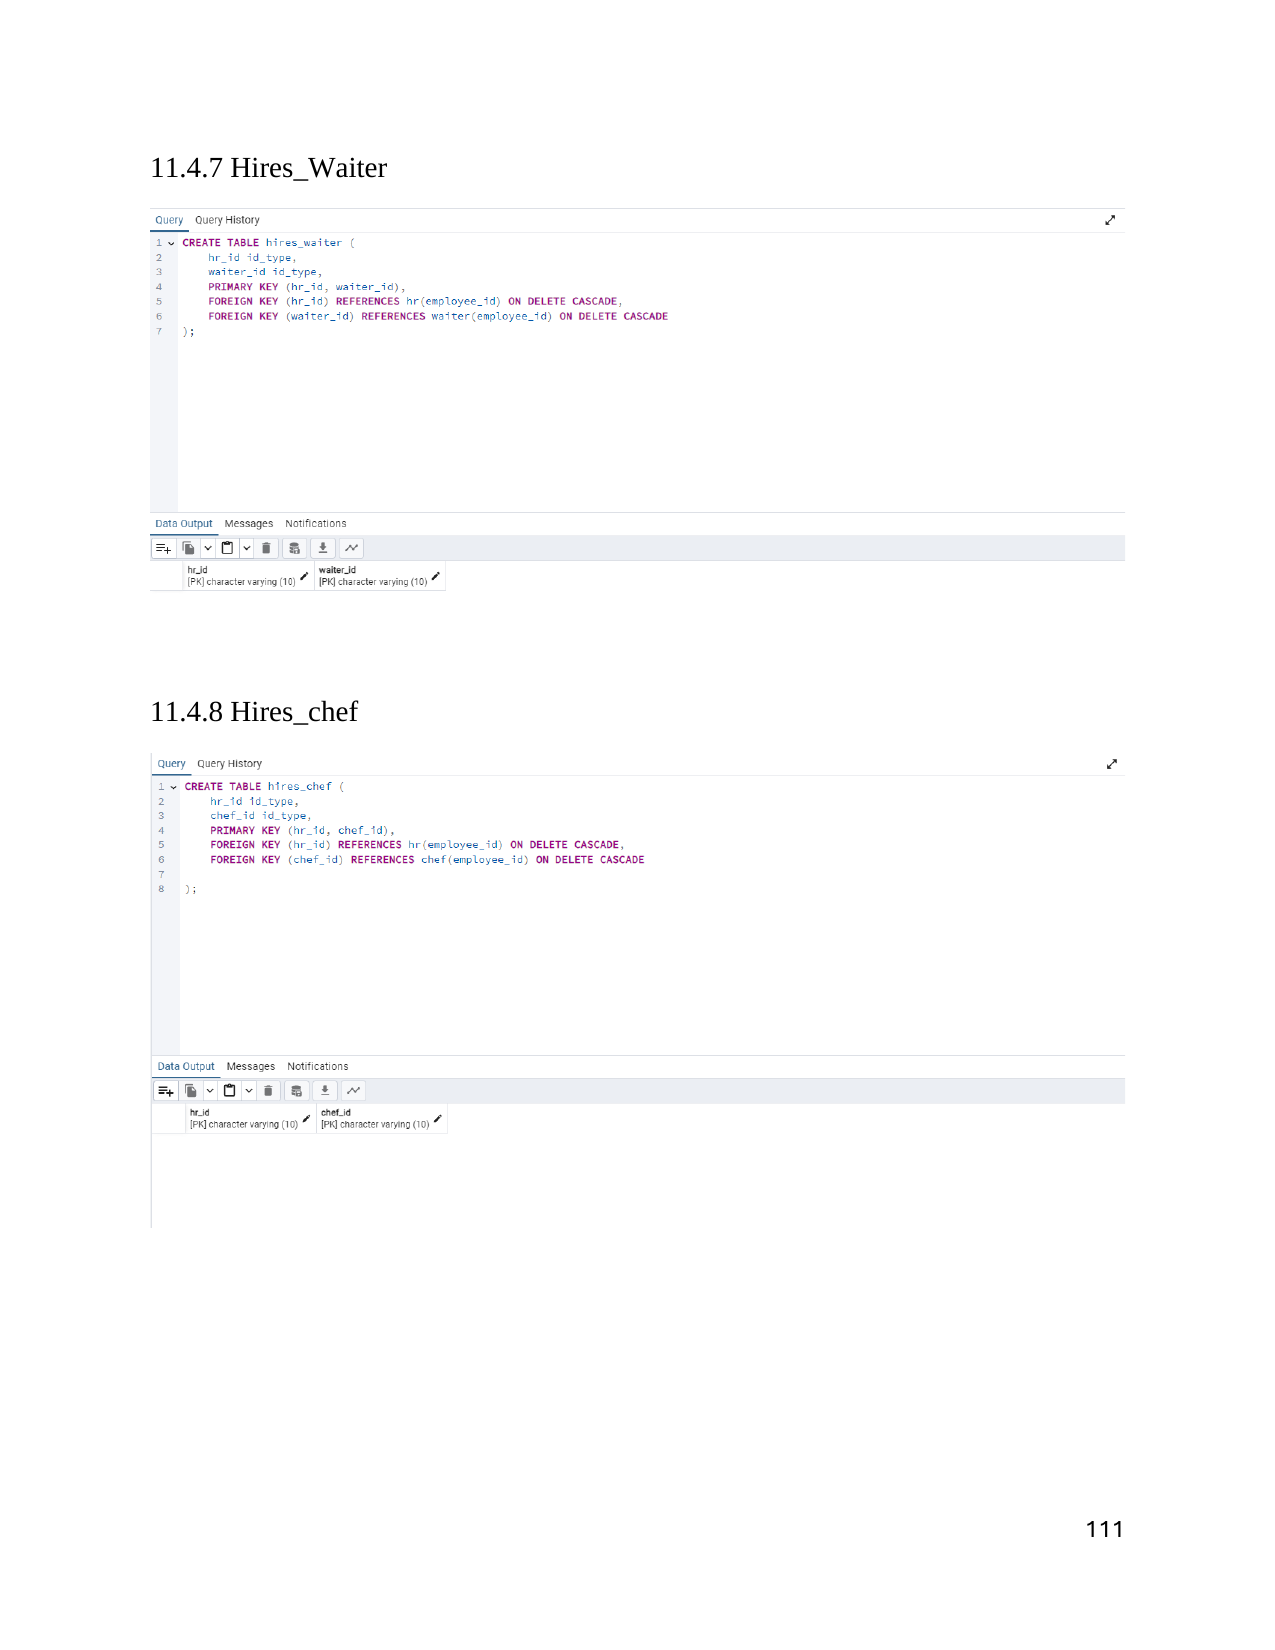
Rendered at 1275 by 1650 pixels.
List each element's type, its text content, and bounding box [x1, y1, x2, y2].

subtitle 11.4.8 Hires_chef [150, 694, 1125, 728]
picture [150, 208, 1125, 674]
subtitle 11.4.7 Hires_Waiter [150, 150, 1125, 183]
picture [150, 753, 1125, 1228]
